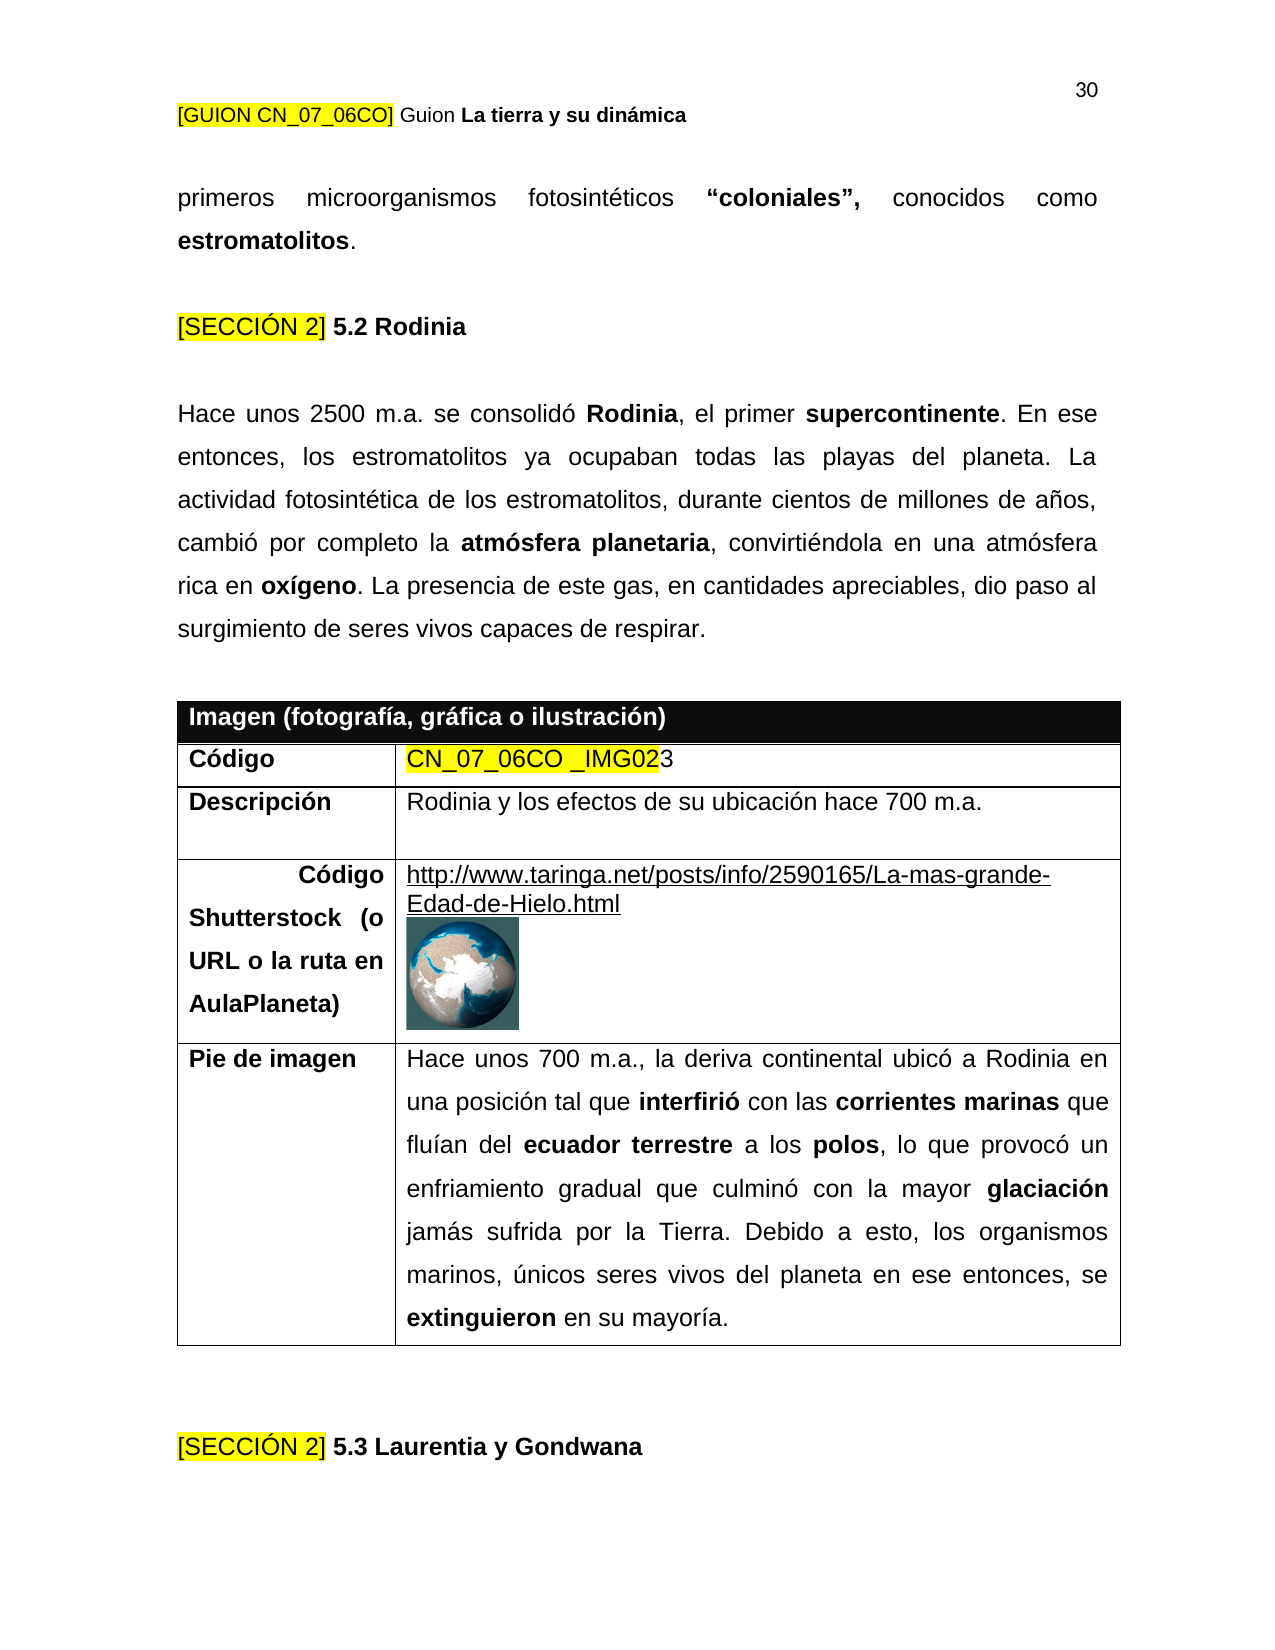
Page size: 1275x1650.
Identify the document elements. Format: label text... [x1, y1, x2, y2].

picture [406, 917, 519, 1030]
table_cell Rodinia y los efectos de su ubicación hace 700 m.a. [396, 788, 1120, 859]
table_cell Descripción [178, 788, 395, 859]
table_cell CN_07_06CO _IMG023 [396, 745, 1120, 786]
text Hace unos 2500 m.a. se consolidó Rodinia, el primer supercontinente. En ese entonces, los estromatolitos ya ocupaban todas las playas del planeta. La actividad fotosintética de los estromatolitos, durante cientos de millones de años, cambió por completo la atmósfera planetaria, convirtiéndola en una atmósfera rica en oxígeno. La presencia de este gas, en cantidades apreciables, dio paso al surgimiento de seres vivos capaces de respirar. [177, 399, 1098, 643]
table_cell Hace unos 700 m.a., la deriva continental ubicó a Rodinia en una posición tal que interfirió con las corrientes marinas que fluían del ecuador terrestre a los polos, lo que provocó un enfriamiento gradual que culminó con la mayor glaciación jamás sufrida por la Tierra. Debido a esto, los organismos marinos, únicos seres vivos del planeta en ese entonces, se extinguieron en su mayoría. [396, 1044, 1120, 1345]
table_cell Código Shutterstock (o URL o la ruta en AulaPlaneta) [178, 860, 395, 1043]
text [SECCIÓN 2] 5.3 Laurentia y Gondwana [326, 1432, 1098, 1461]
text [177, 183, 1098, 255]
table_cell http://www.taringa.net/posts/info/2590165/La-mas-grande-Edad-de-Hielo.html [396, 860, 1120, 1043]
table_header Imagen (fotografía, gráfica o ilustración) [178, 702, 1120, 743]
table_cell Pie de imagen [178, 1044, 395, 1345]
table_cell Código [178, 745, 395, 786]
text [SECCIÓN 2] 5.2 Rodinia [177, 312, 1098, 341]
